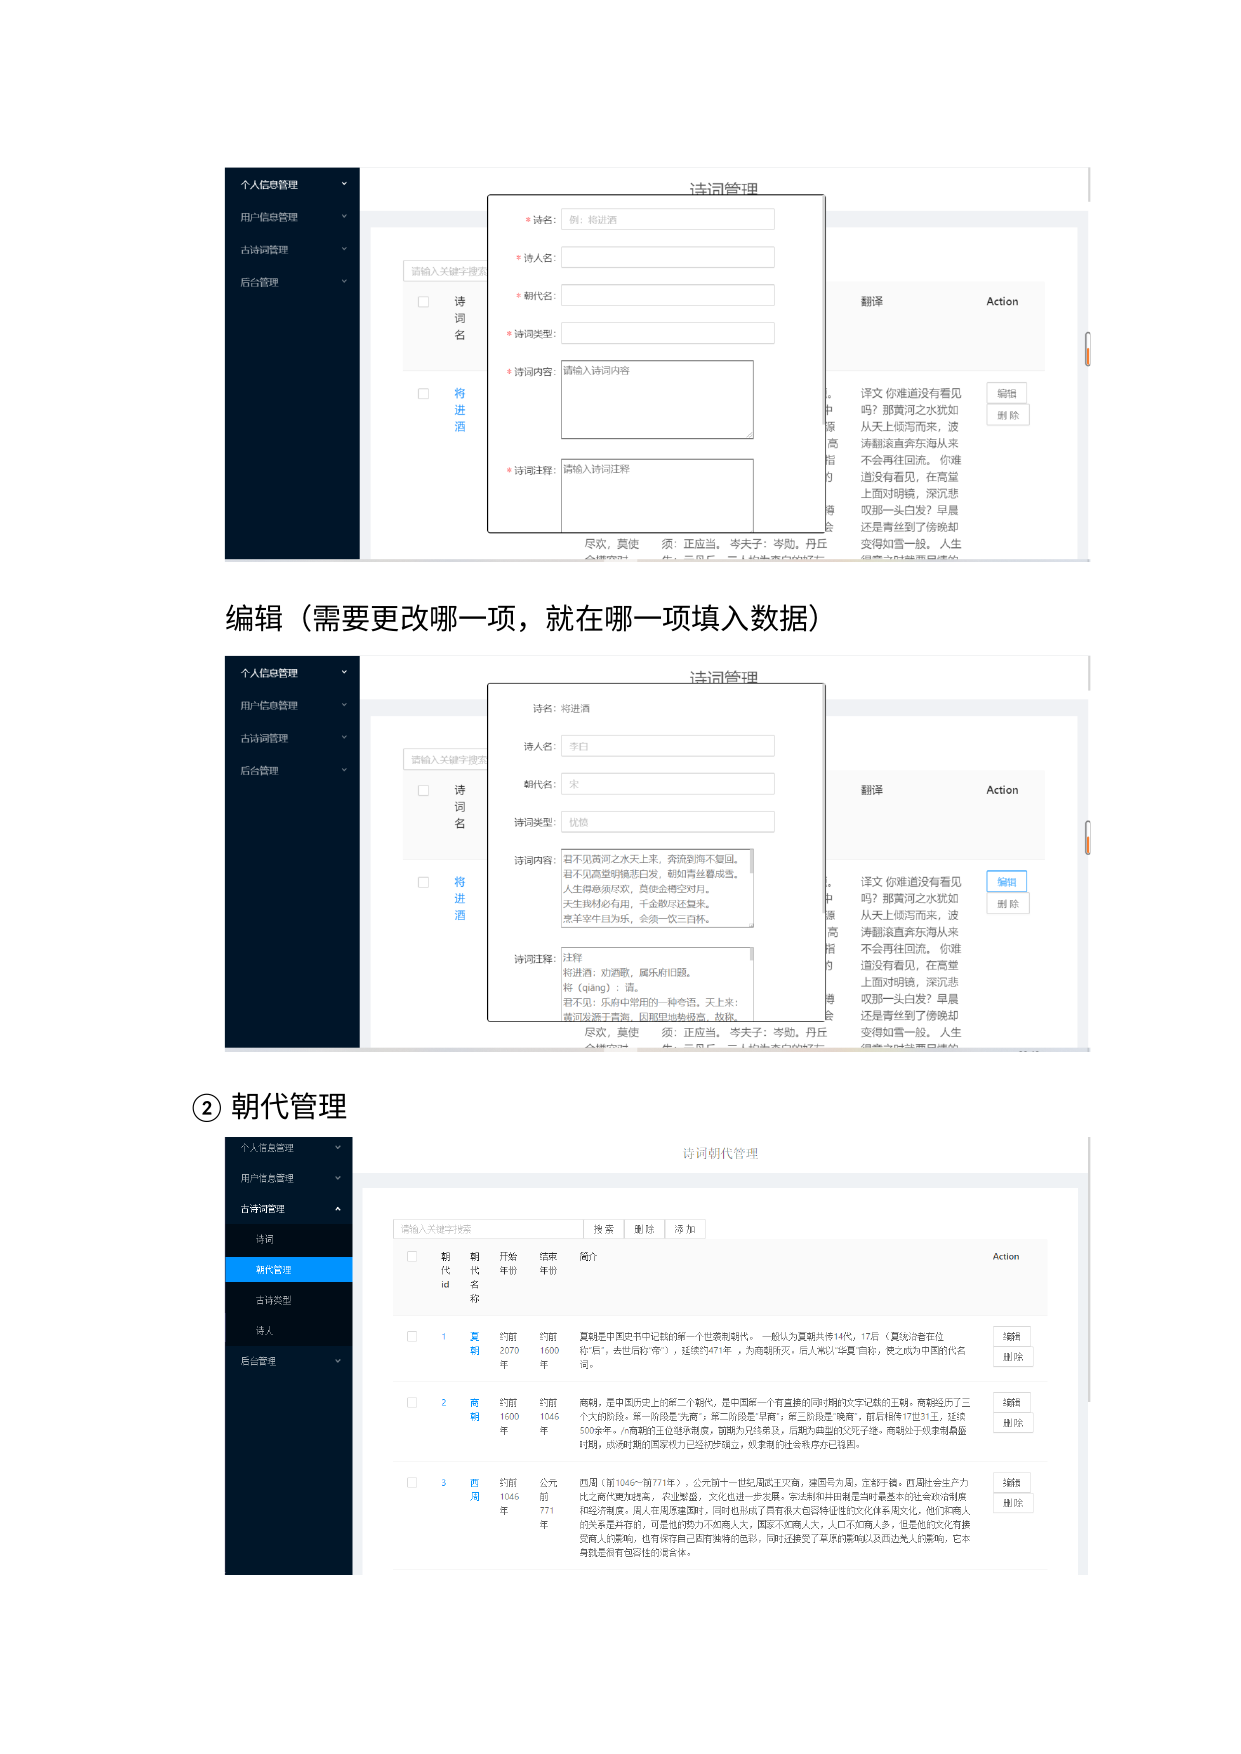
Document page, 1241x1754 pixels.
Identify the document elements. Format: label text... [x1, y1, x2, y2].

picture [224, 1137, 1091, 1575]
picture [224, 162, 1091, 562]
list 编辑（需要更改哪一项，就在哪一项填入数据） [225, 584, 1053, 649]
picture [224, 649, 1091, 1052]
list 朝代管理 [187, 1072, 1053, 1137]
